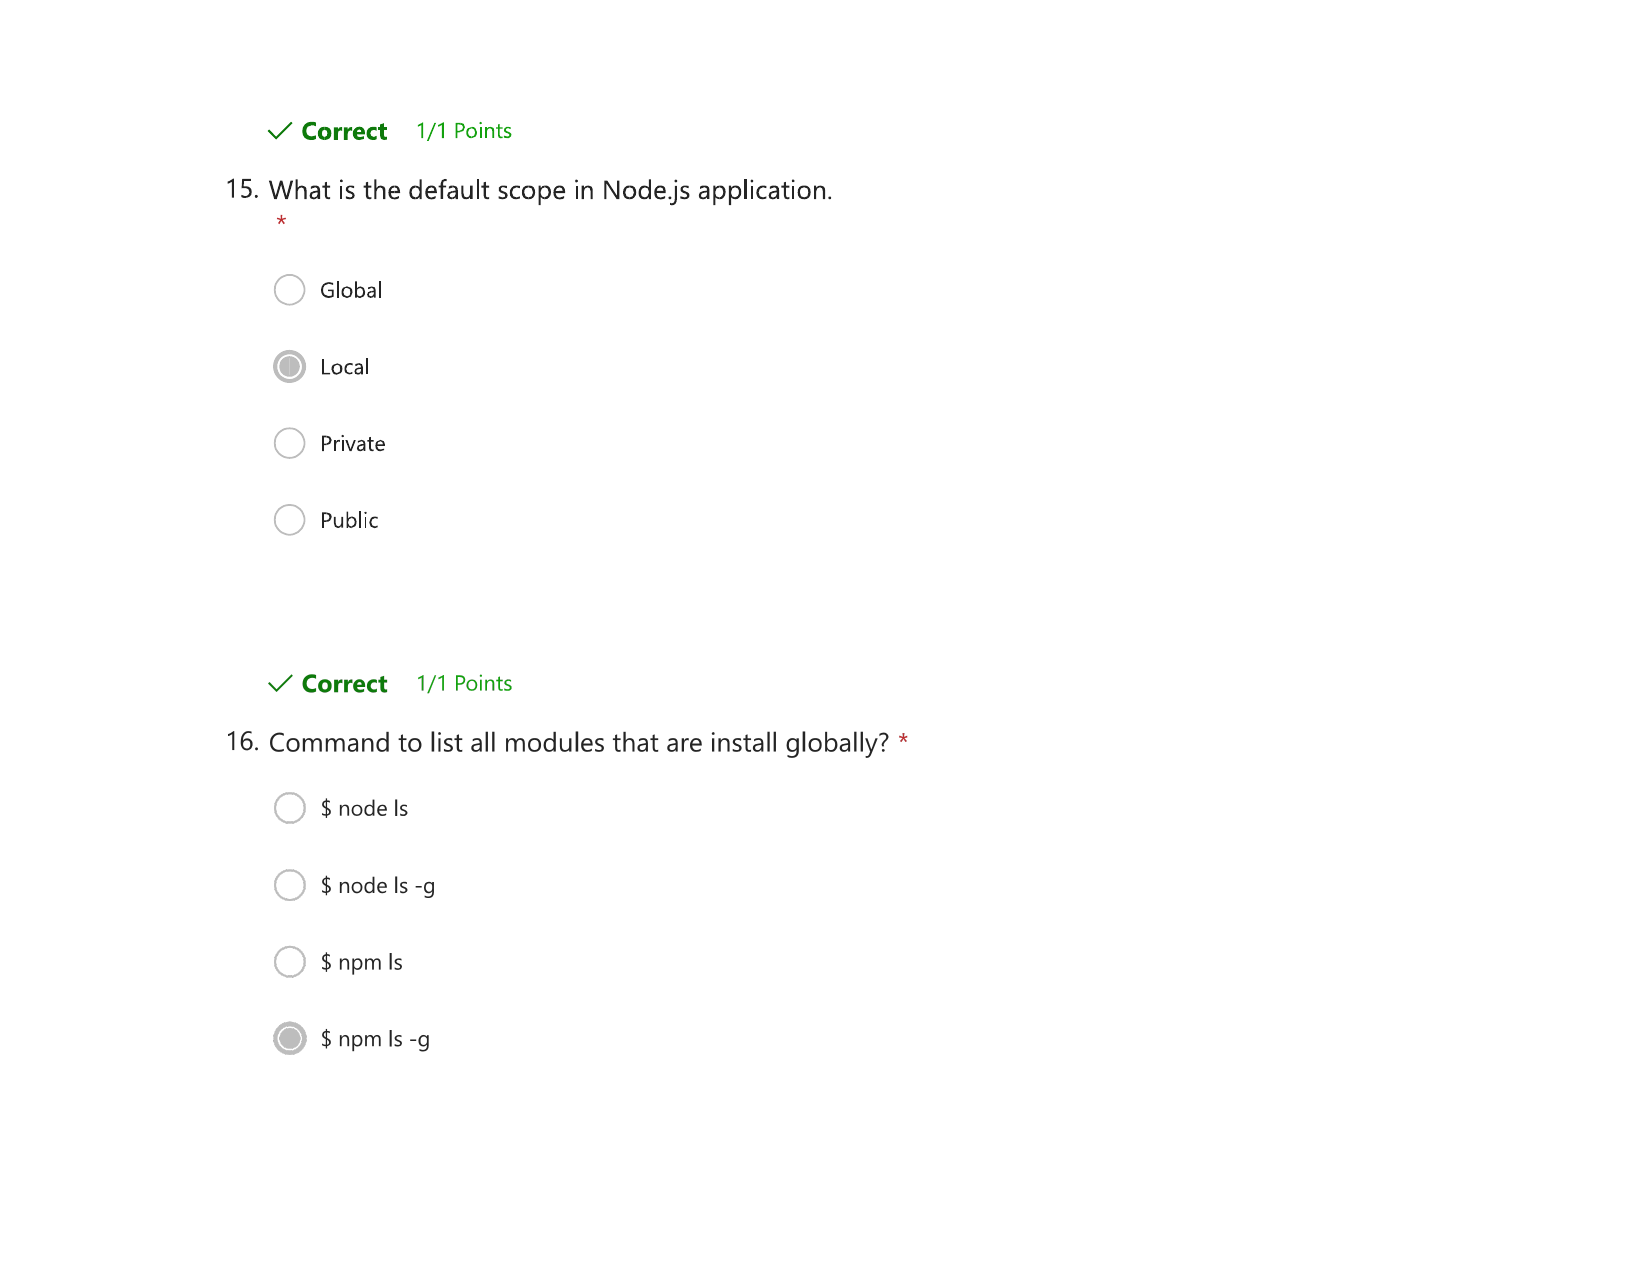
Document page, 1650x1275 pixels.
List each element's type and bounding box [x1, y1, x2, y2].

picture [227, 673, 908, 1055]
